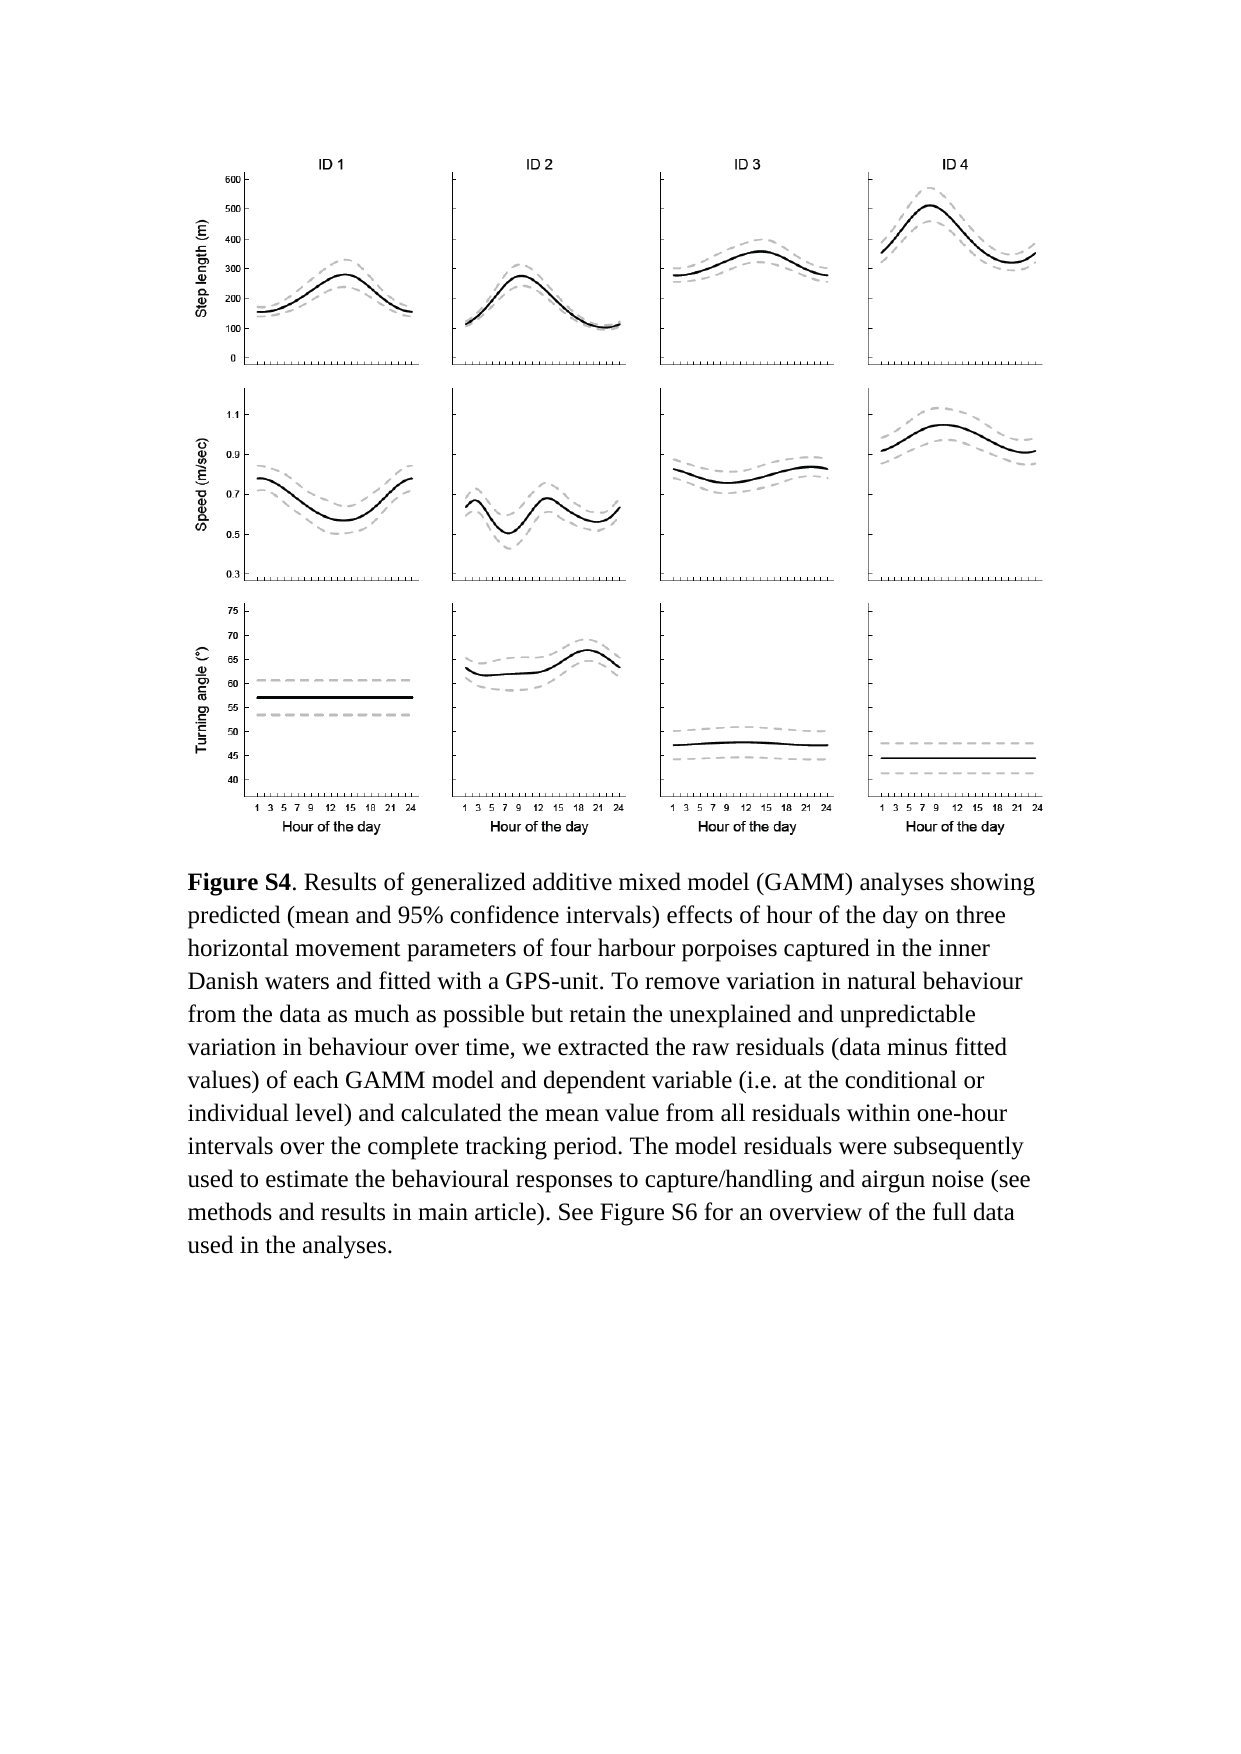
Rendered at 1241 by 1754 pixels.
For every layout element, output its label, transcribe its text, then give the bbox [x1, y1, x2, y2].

subtitle Figure S4. Results of generalized additive mixed model (GAMM) analyses showing predicted (mean and 95% confidence intervals) effects of hour of the day on three horizontal movement parameters of four harbour porpoises captured in the inner Danish waters and fitted with a GPS-unit. To remove variation in natural behaviour from the data as much as possible but retain the unexplained and unpredictable variation in behaviour over time, we extracted the raw residuals (data minus fitted values) of each GAMM model and dependent variable (i.e. at the conditional or individual level) and calculated the mean value from all residuals within one-hour intervals over the complete tracking period. The model residuals were subsequently used to estimate the behavioural responses to capture/handling and airgun noise (see methods and results in main article). See Figure S6 for an overview of the full data used in the analyses. [187, 867, 1053, 1259]
picture [187, 150, 1053, 842]
